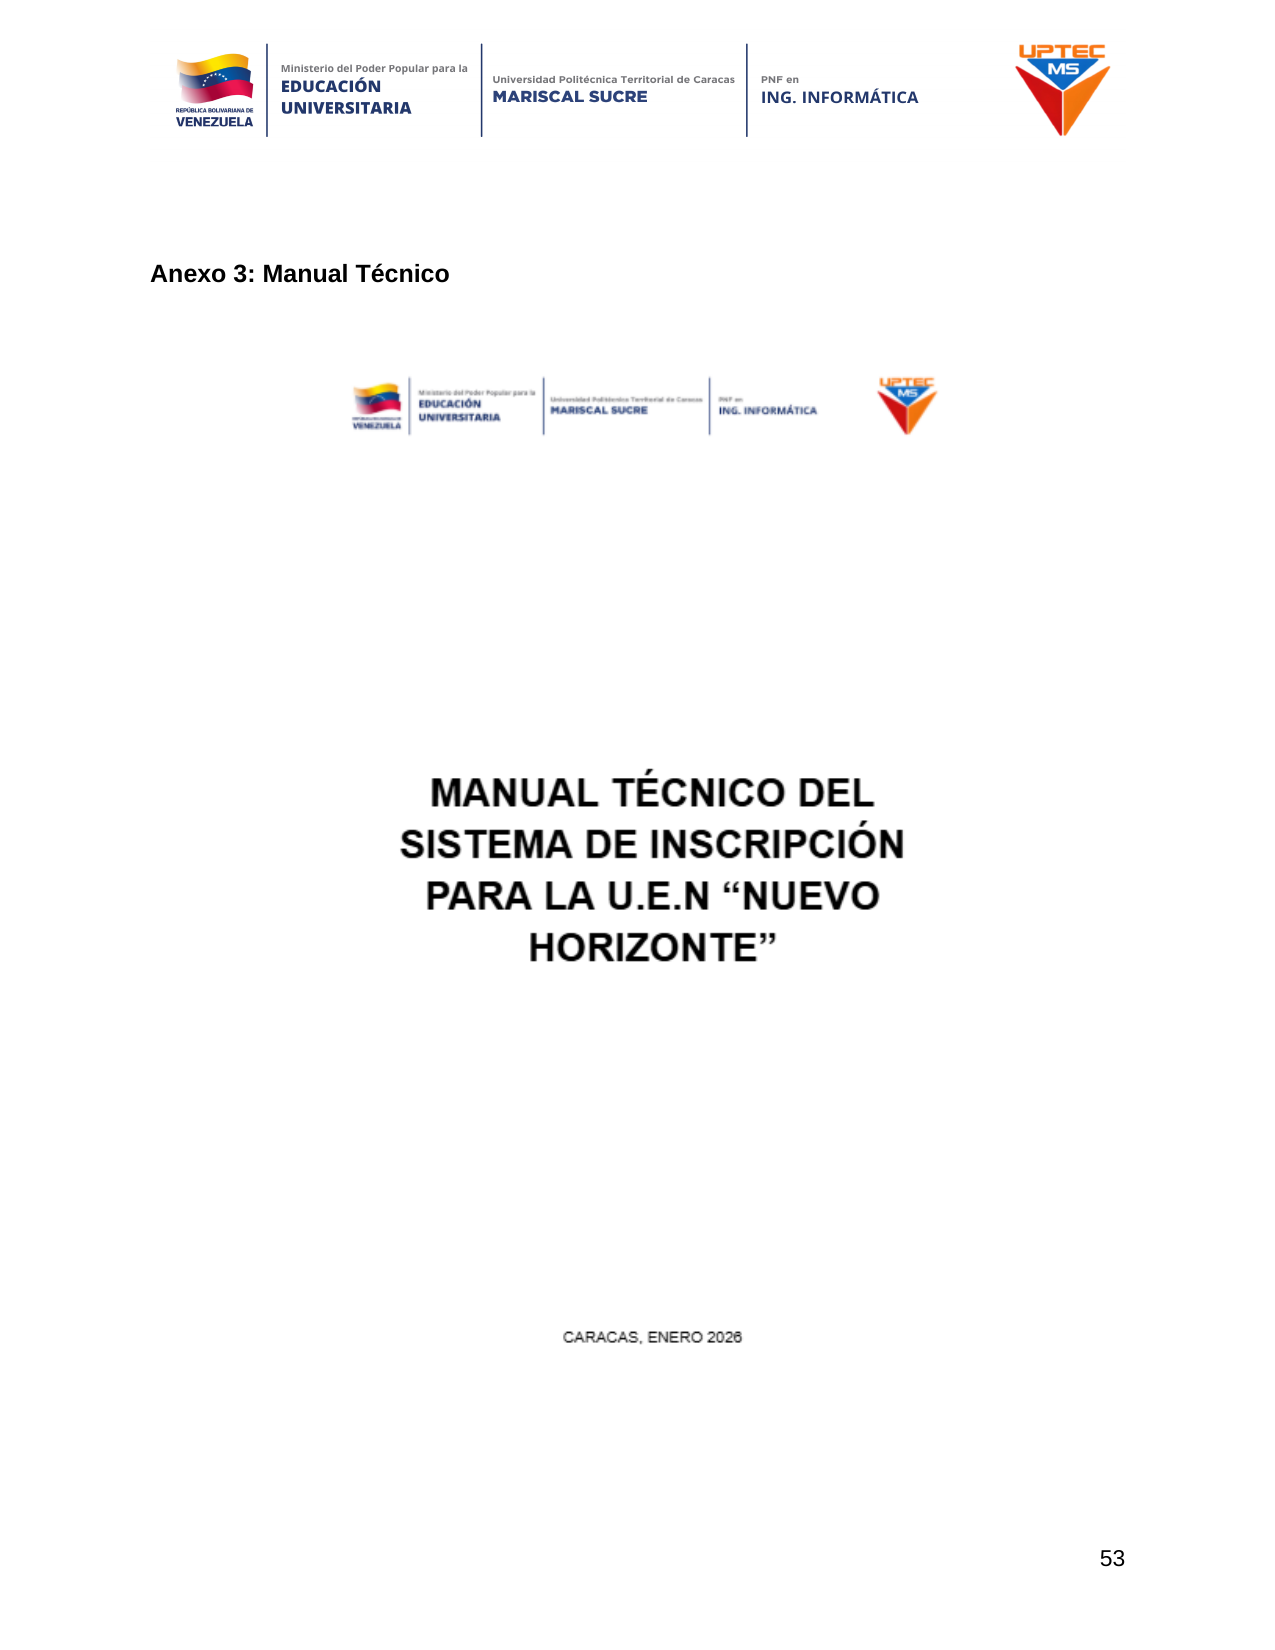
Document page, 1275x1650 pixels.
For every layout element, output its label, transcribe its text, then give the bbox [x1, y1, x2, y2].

picture [271, 355, 1036, 1446]
picture [150, 18, 1125, 162]
text Anexo 3: Manual Técnico [150, 259, 1125, 288]
